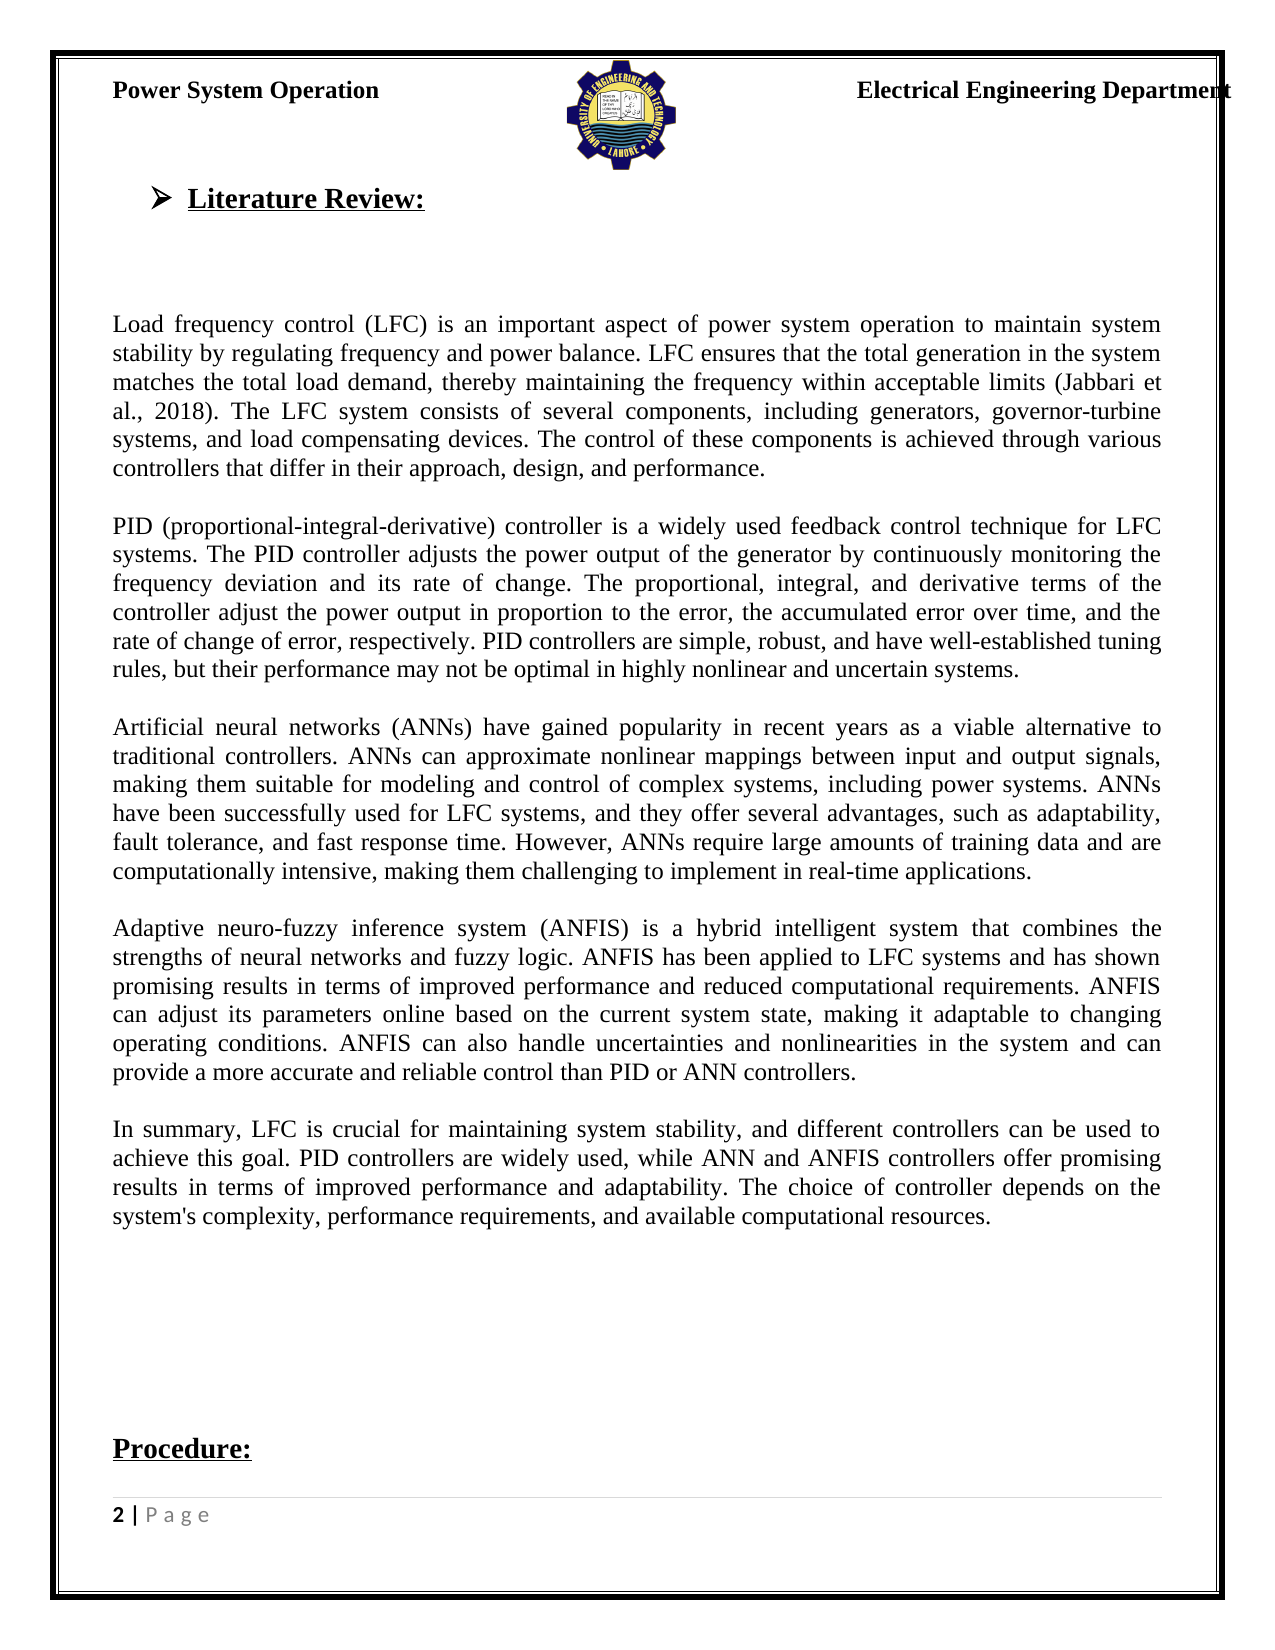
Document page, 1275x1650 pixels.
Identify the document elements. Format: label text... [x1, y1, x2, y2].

picture [566, 60, 676, 170]
text Adaptive neuro-fuzzy inference system (ANFIS) is a hybrid intelligent system that combines the strengths of neural networks and fuzzy logic. ANFIS has been applied to LFC systems and has shown promising results in terms of improved performance and reduced computational requirements. ANFIS can adjust its parameters online based on the current system state, making it adaptable to changing operating conditions. ANFIS can also handle uncertainties and nonlinearities in the system and can provide a more accurate and reliable control than PID or ANN controllers. [112, 913, 1162, 1086]
text In summary, LFC is crucial for maintaining system stability, and different controllers can be used to achieve this goal. PID controllers are widely used, while ANN and ANFIS controllers offer promising results in terms of improved performance and adaptability. The choice of controller depends on the system's complexity, performance requirements, and available computational resources. [112, 1114, 1162, 1229]
text Load frequency control (LFC) is an important aspect of power system operation to maintain system stability by regulating frequency and power balance. LFC ensures that the total generation in the system matches the total load demand, thereby maintaining the frequency within acceptable limits (Jabbari et al., 2018). The LFC system consists of several components, including generators, governor-turbine systems, and load compensating devices. The control of these components is achieved through various controllers that differ in their approach, design, and performance. [112, 309, 1162, 482]
text Procedure: [112, 1431, 1162, 1464]
text Artificial neural networks (ANNs) have gained popularity in recent years as a viable alternative to traditional controllers. ANNs can approximate nonlinear mappings between input and output signals, making them suitable for modeling and control of complex systems, including power systems. ANNs have been successfully used for LFC systems, and they offer several advantages, such as adaptability, fault tolerance, and fast response time. However, ANNs require large amounts of training data and are computationally intensive, making them challenging to implement in real-time applications. [112, 712, 1162, 884]
text PID (proportional-integral-derivative) controller is a widely used feedback control technique for LFC systems. The PID controller adjusts the power output of the generator by continuously monitoring the frequency deviation and its rate of change. The proportional, integral, and derivative terms of the controller adjust the power output in proportion to the error, the accumulated error over time, and the rate of change of error, respectively. PID controllers are simple, robust, and have well-established tuning rules, but their performance may not be optimal in highly nonlinear and uncertain systems. [112, 511, 1162, 683]
list Literature Review: [150, 181, 1162, 214]
